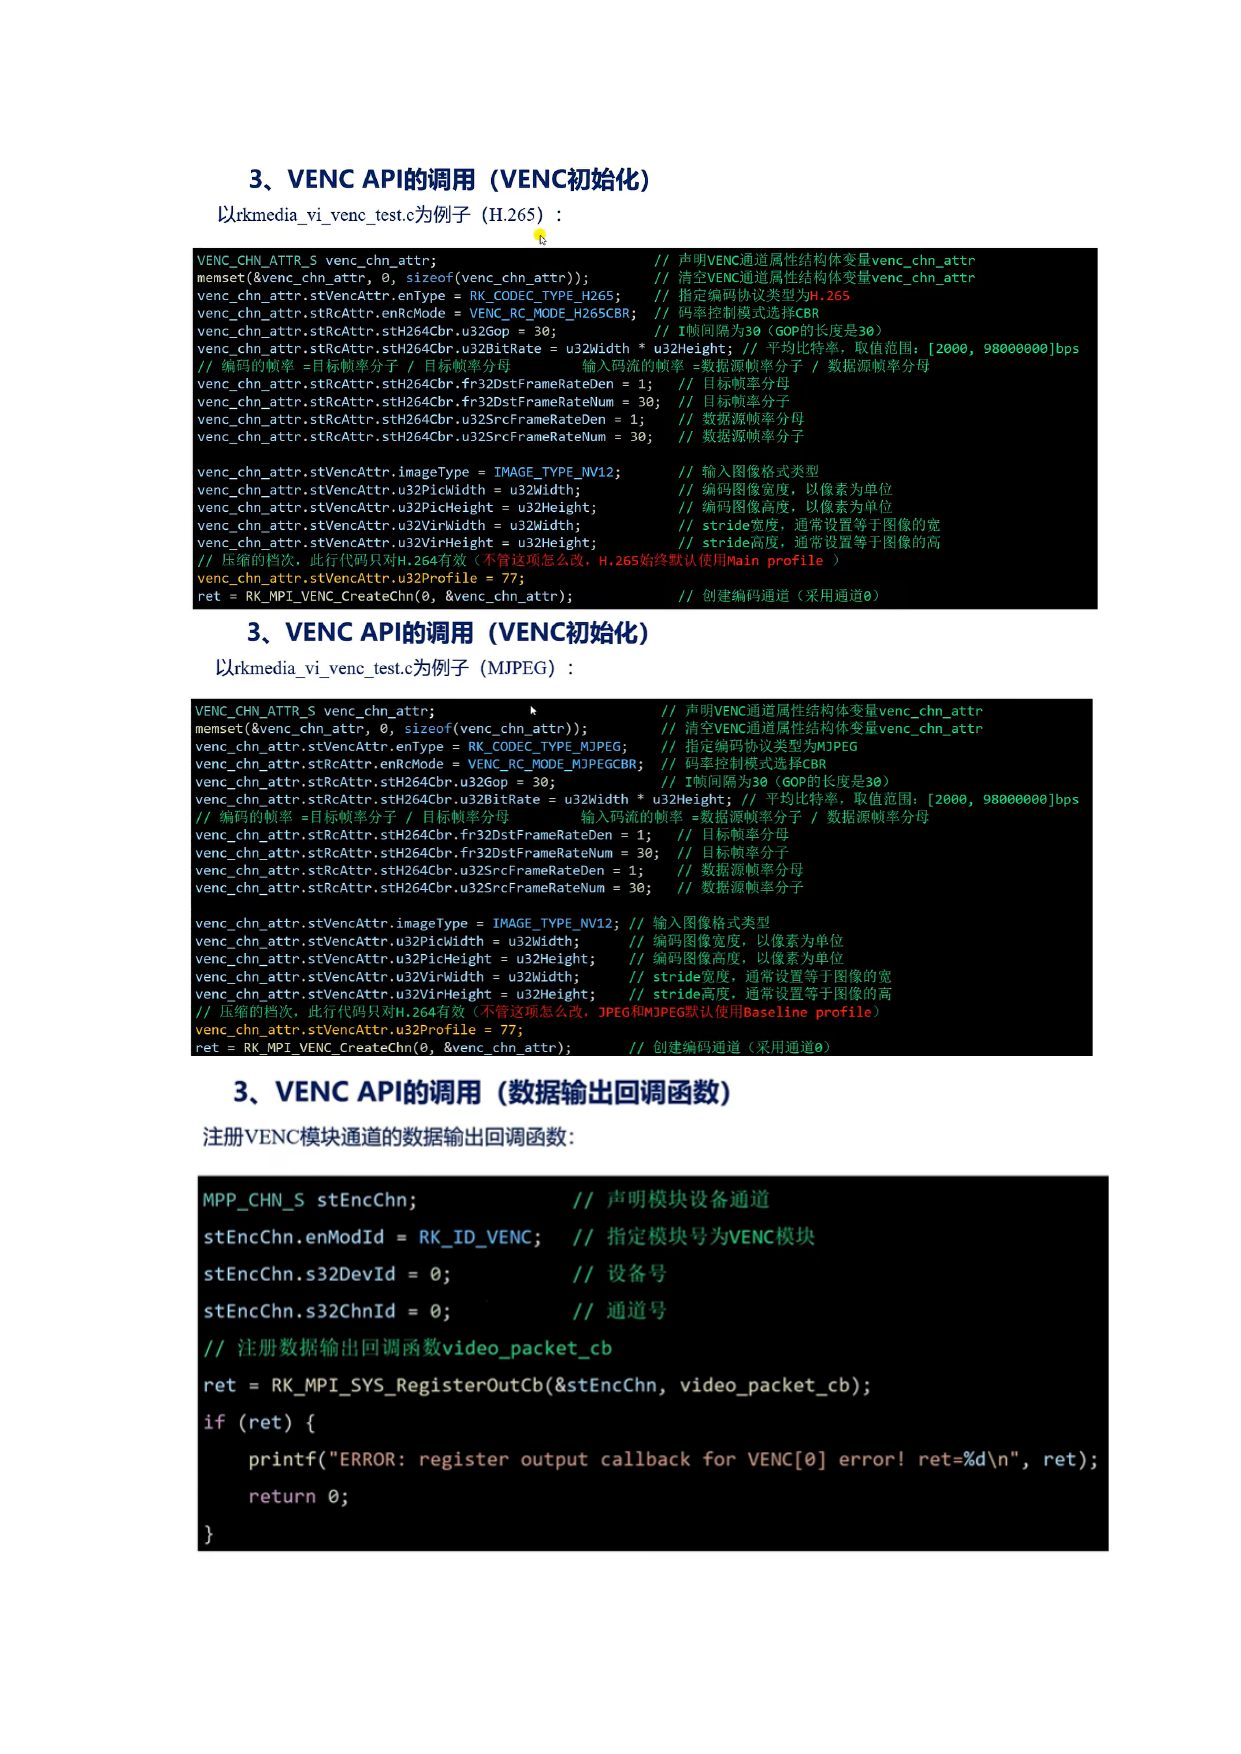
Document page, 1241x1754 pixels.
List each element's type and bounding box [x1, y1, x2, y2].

picture [187, 1072, 1109, 1561]
picture [187, 617, 1093, 1056]
picture [187, 162, 1098, 611]
